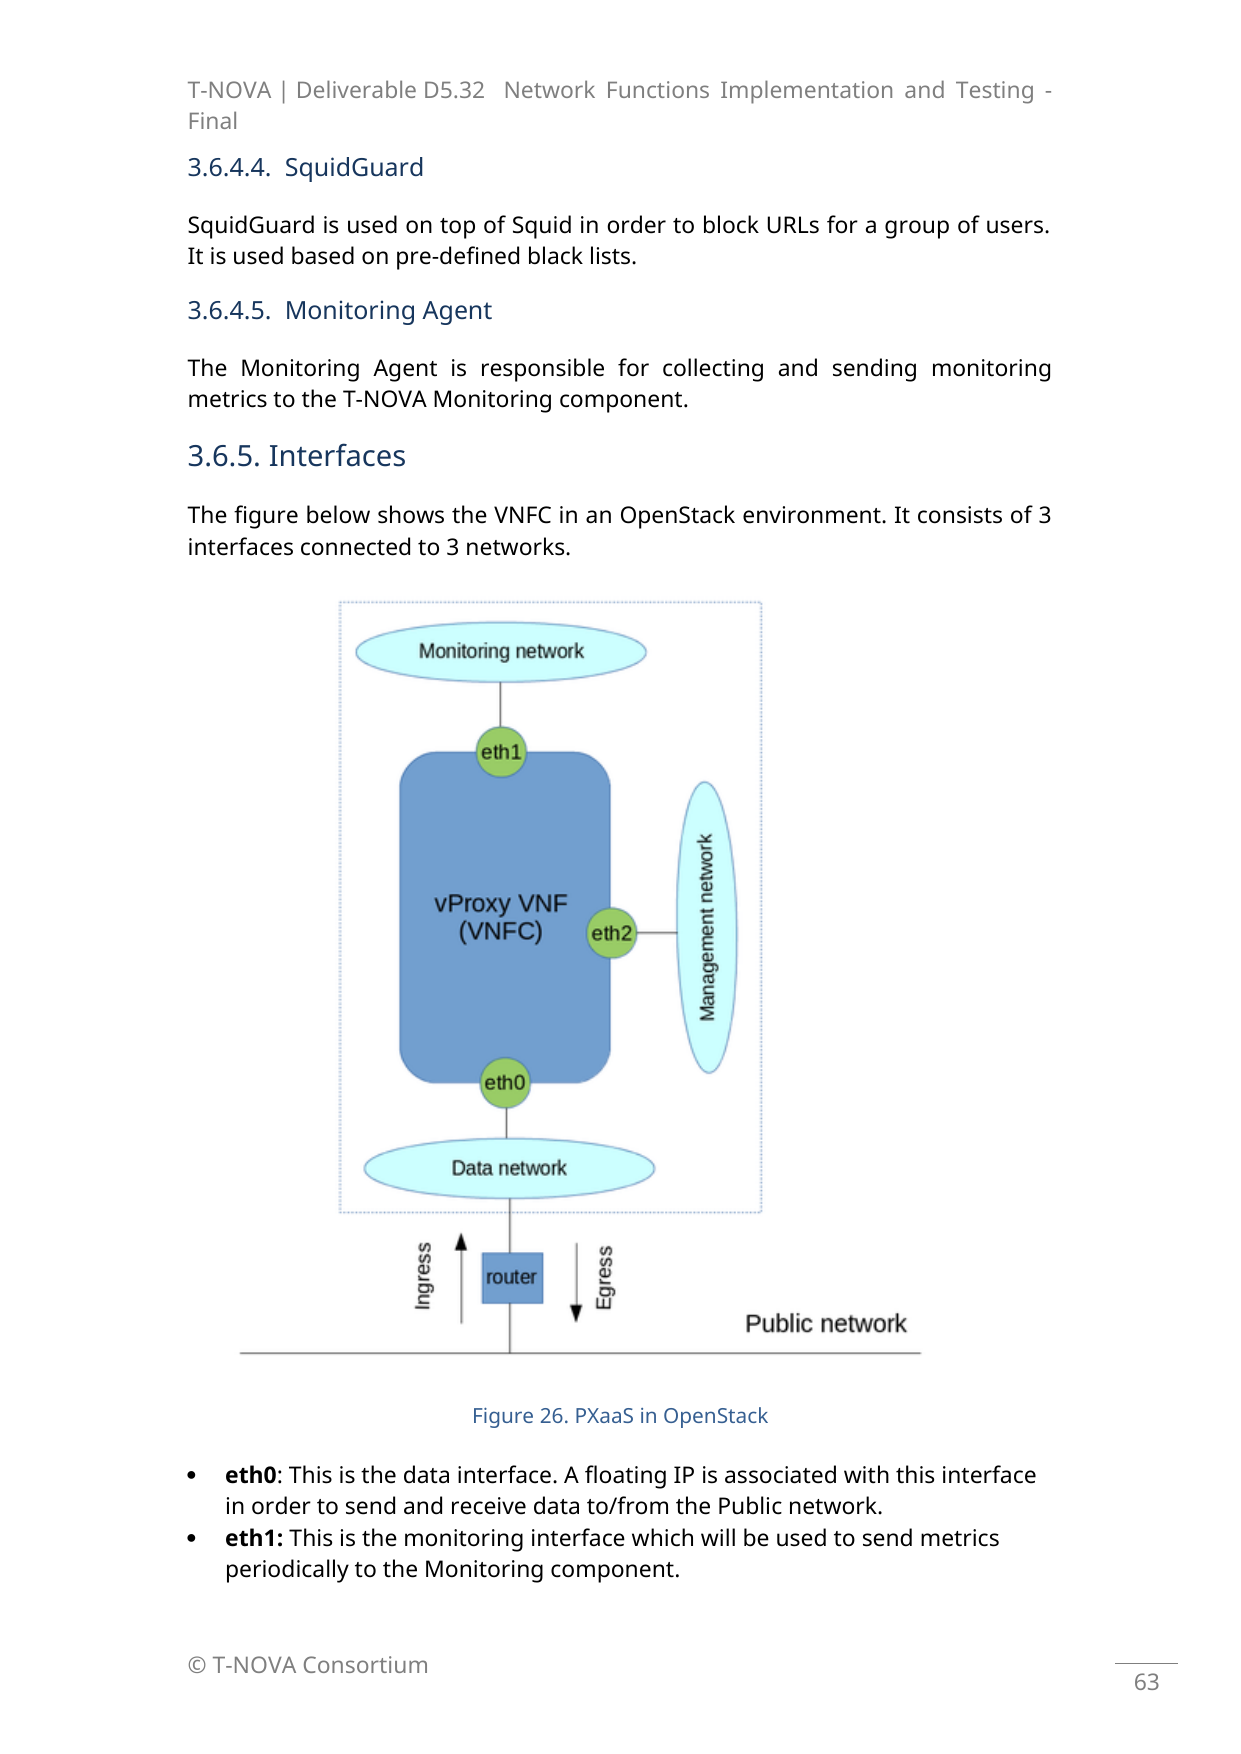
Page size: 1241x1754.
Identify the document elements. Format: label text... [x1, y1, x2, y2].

subtitle Interfaces [187, 435, 1053, 474]
text The Monitoring Agent is responsible for collecting and sending monitoring metrics to the T-NOVA Monitoring component. [187, 351, 1053, 414]
subtitle Monitoring Agent [187, 292, 1053, 326]
text The figure below shows the VNFC in an OpenStack environment. It consists of 3 interfaces connected to 3 networks. [187, 499, 1053, 562]
subtitle SquidGuard [187, 150, 1053, 184]
picture [187, 591, 969, 1373]
list eth0: This is the data interface. A floating IP is associated with this interface in order to send and receive data to/from the Public network. [187, 1459, 1053, 1522]
text Figure 26. PXaaS in OpenStack [187, 1401, 1053, 1430]
text SquidGuard is used on top of Squid in order to block URLs for a group of users. It is used based on pre-defined black lists. [187, 209, 1053, 272]
list eth1: This is the monitoring interface which will be used to send metrics periodically to the Monitoring component. [187, 1522, 1053, 1584]
